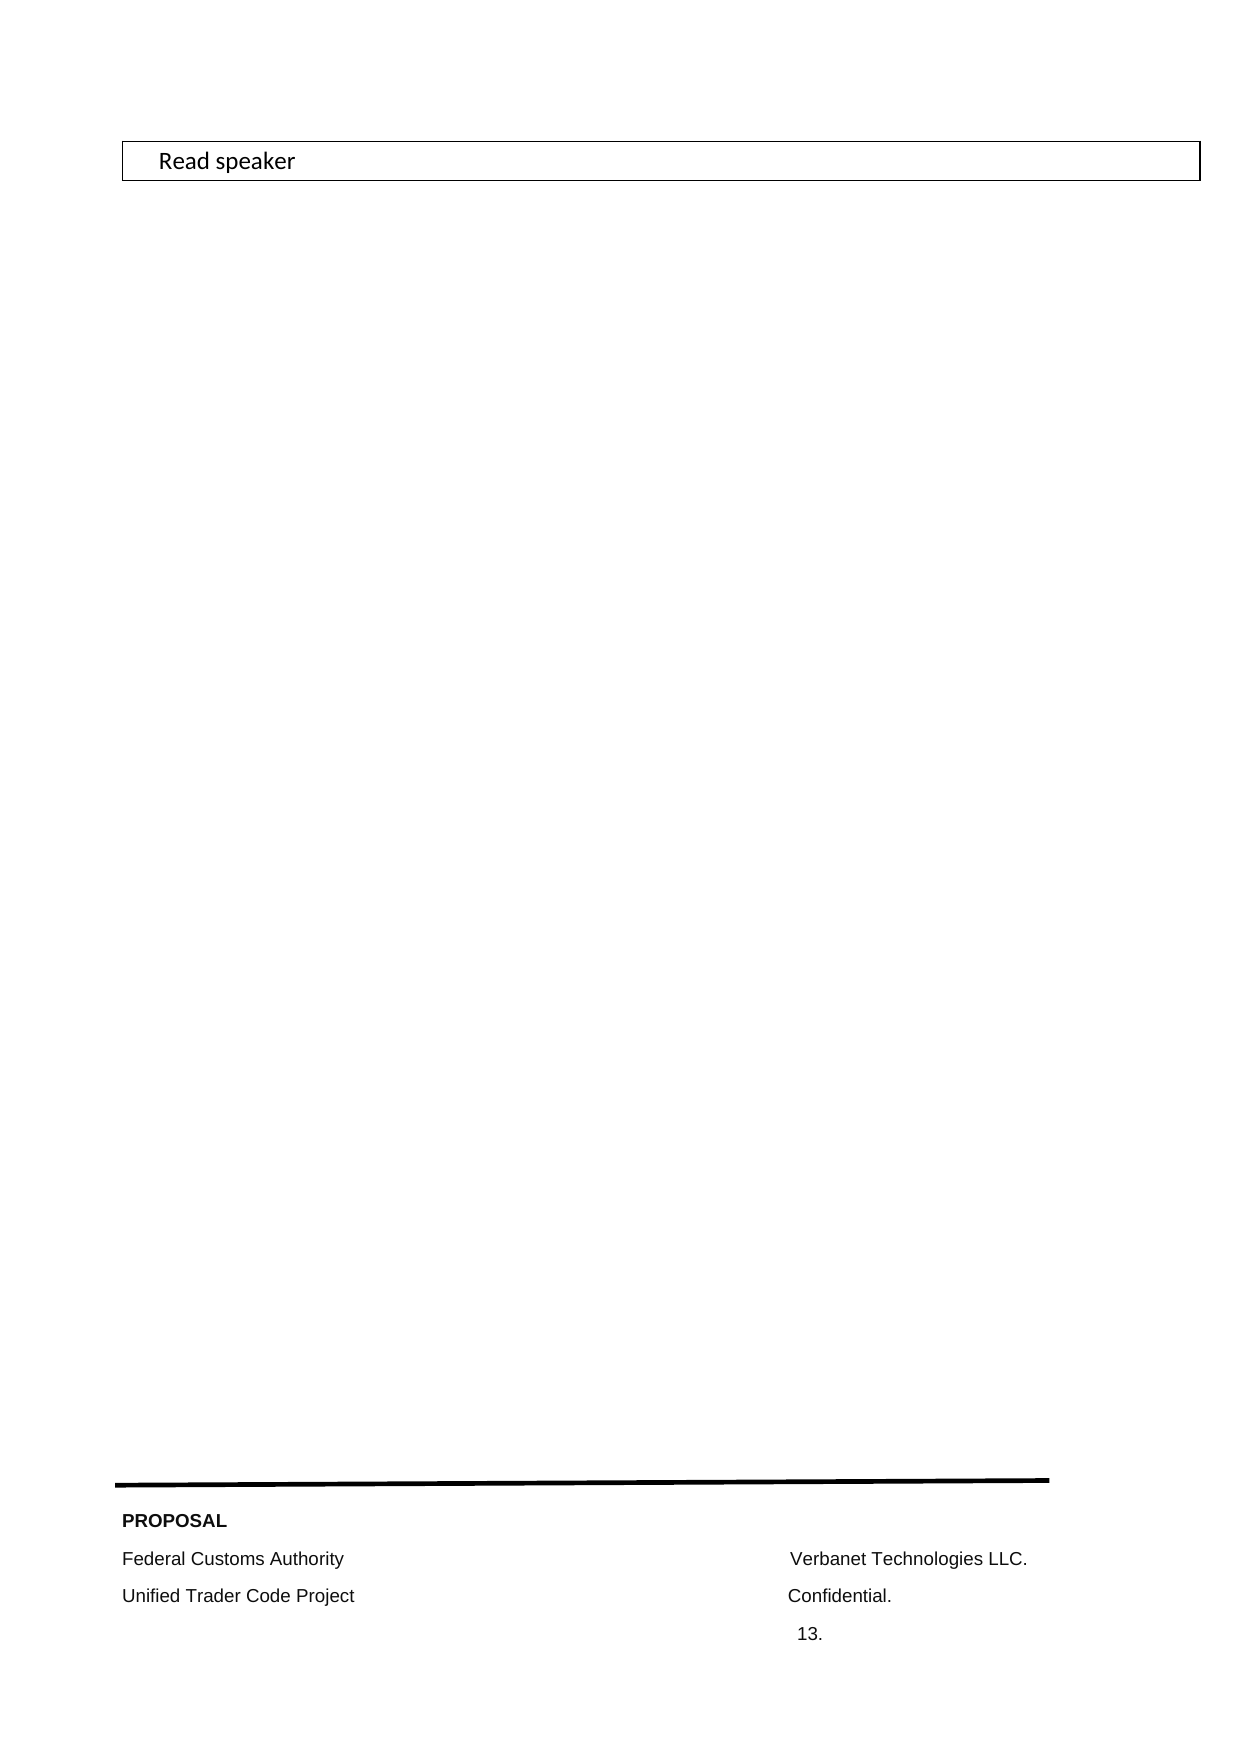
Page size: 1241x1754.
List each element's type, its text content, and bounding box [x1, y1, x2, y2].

table_cell Read speaker [123, 142, 1199, 180]
